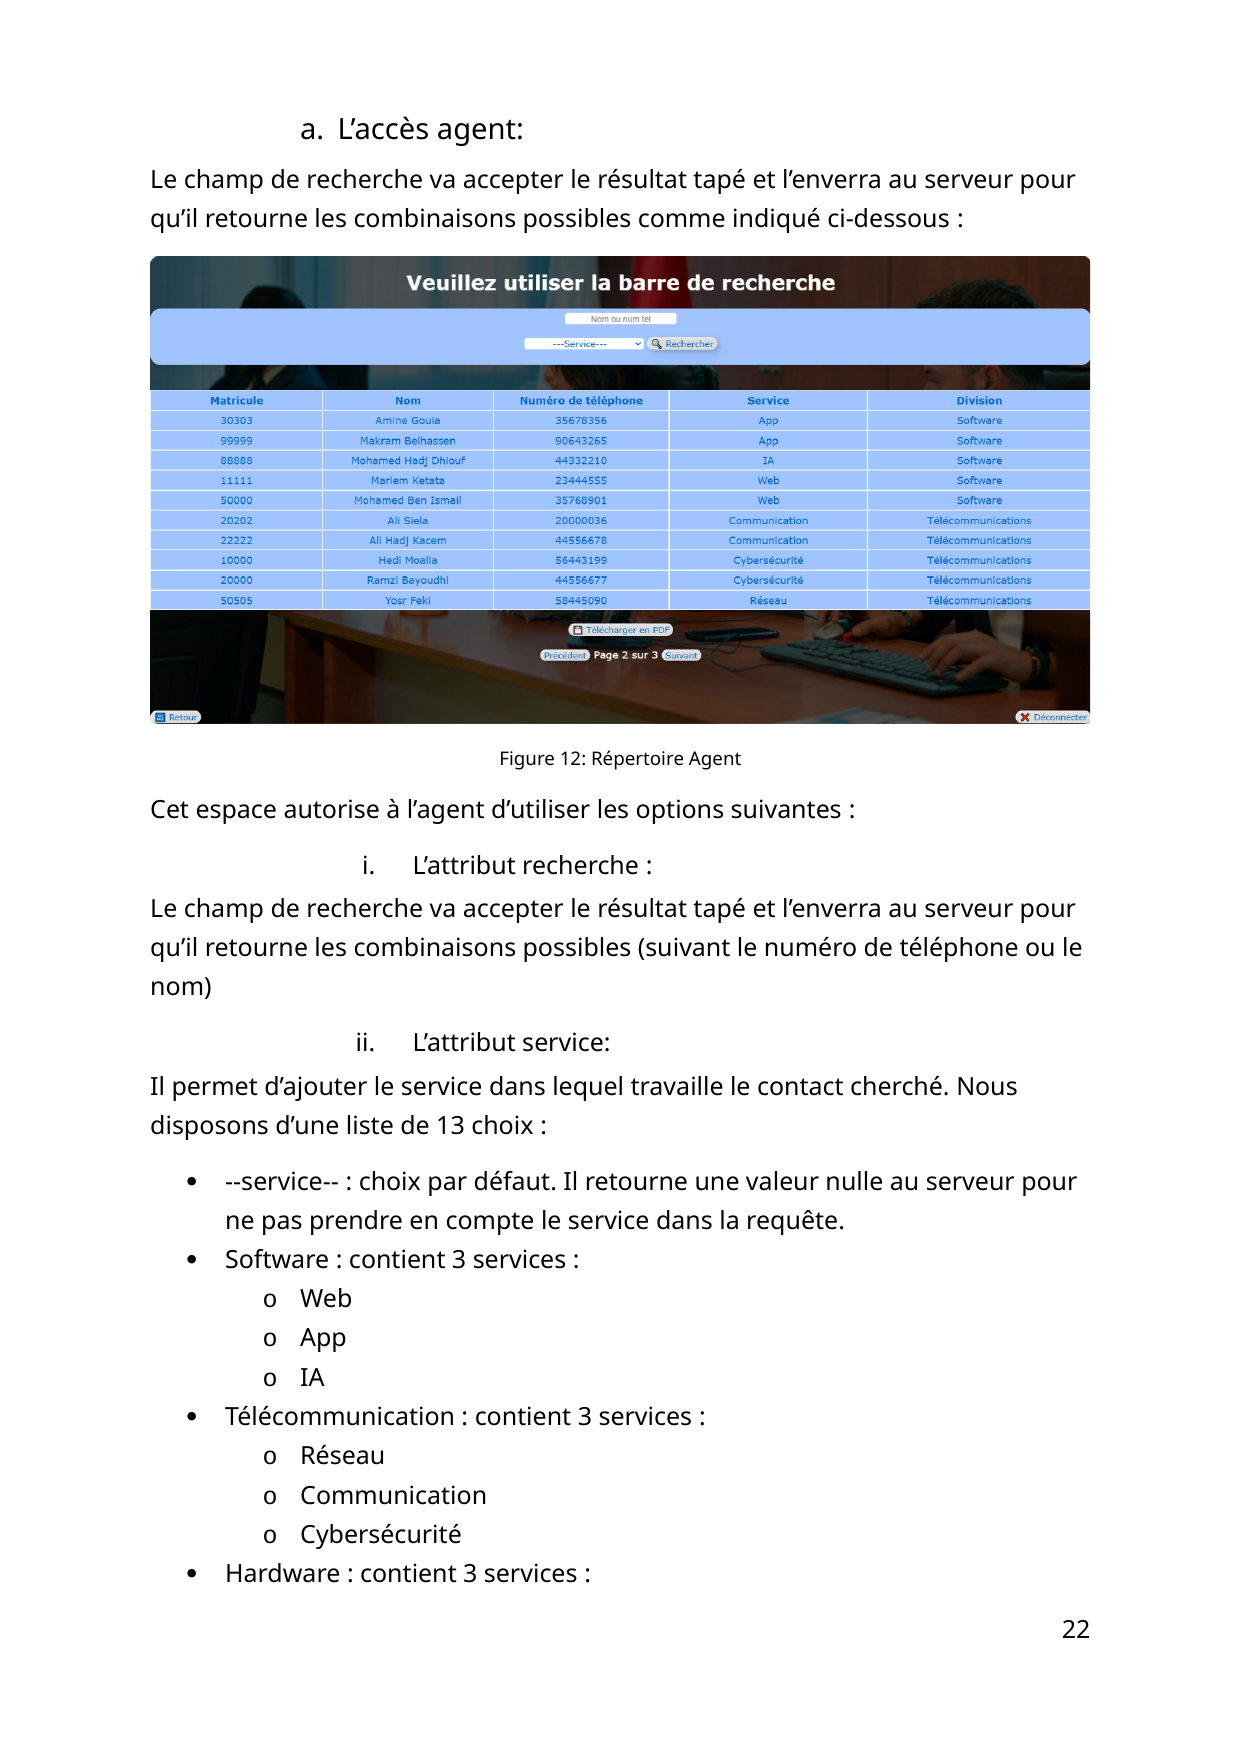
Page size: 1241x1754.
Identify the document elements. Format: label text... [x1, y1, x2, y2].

subtitle L’attribut service: [375, 1025, 1090, 1059]
list Réseau [262, 1438, 1090, 1472]
picture [150, 256, 1091, 724]
list Cybersécurité [262, 1517, 1090, 1551]
list Communication [262, 1477, 1090, 1512]
text Cet espace autorise à l’agent d’utiliser les options suivantes : [150, 791, 1090, 826]
list IA [262, 1359, 1090, 1394]
subtitle L’attribut recherche : [375, 847, 1090, 881]
list Web [262, 1281, 1090, 1315]
text Le champ de recherche va accepter le résultat tapé et l’enverra au serveur pour qu’il retourne les combinaisons possibles (suivant le numéro de téléphone ou le nom) [150, 891, 1090, 1003]
list Télécommunication : contient 3 services : [187, 1399, 1090, 1433]
list Hardware : contient 3 services : [187, 1556, 1090, 1590]
subtitle L’accès agent: [300, 108, 1090, 148]
text Figure 12: Répertoire Agent [150, 745, 1090, 771]
text Le champ de recherche va accepter le résultat tapé et l’enverra au serveur pour qu’il retourne les combinaisons possibles comme indiqué ci-dessous : [150, 162, 1090, 235]
text Il permet d’ajouter le service dans lequel travaille le contact cherché. Nous disposons d’une liste de 13 choix : [150, 1068, 1090, 1141]
list Software : contient 3 services : [187, 1241, 1090, 1276]
list --service-- : choix par défaut. Il retourne une valeur nulle au serveur pour ne pas prendre en compte le service dans la requête. [187, 1163, 1090, 1236]
list App [262, 1320, 1090, 1354]
